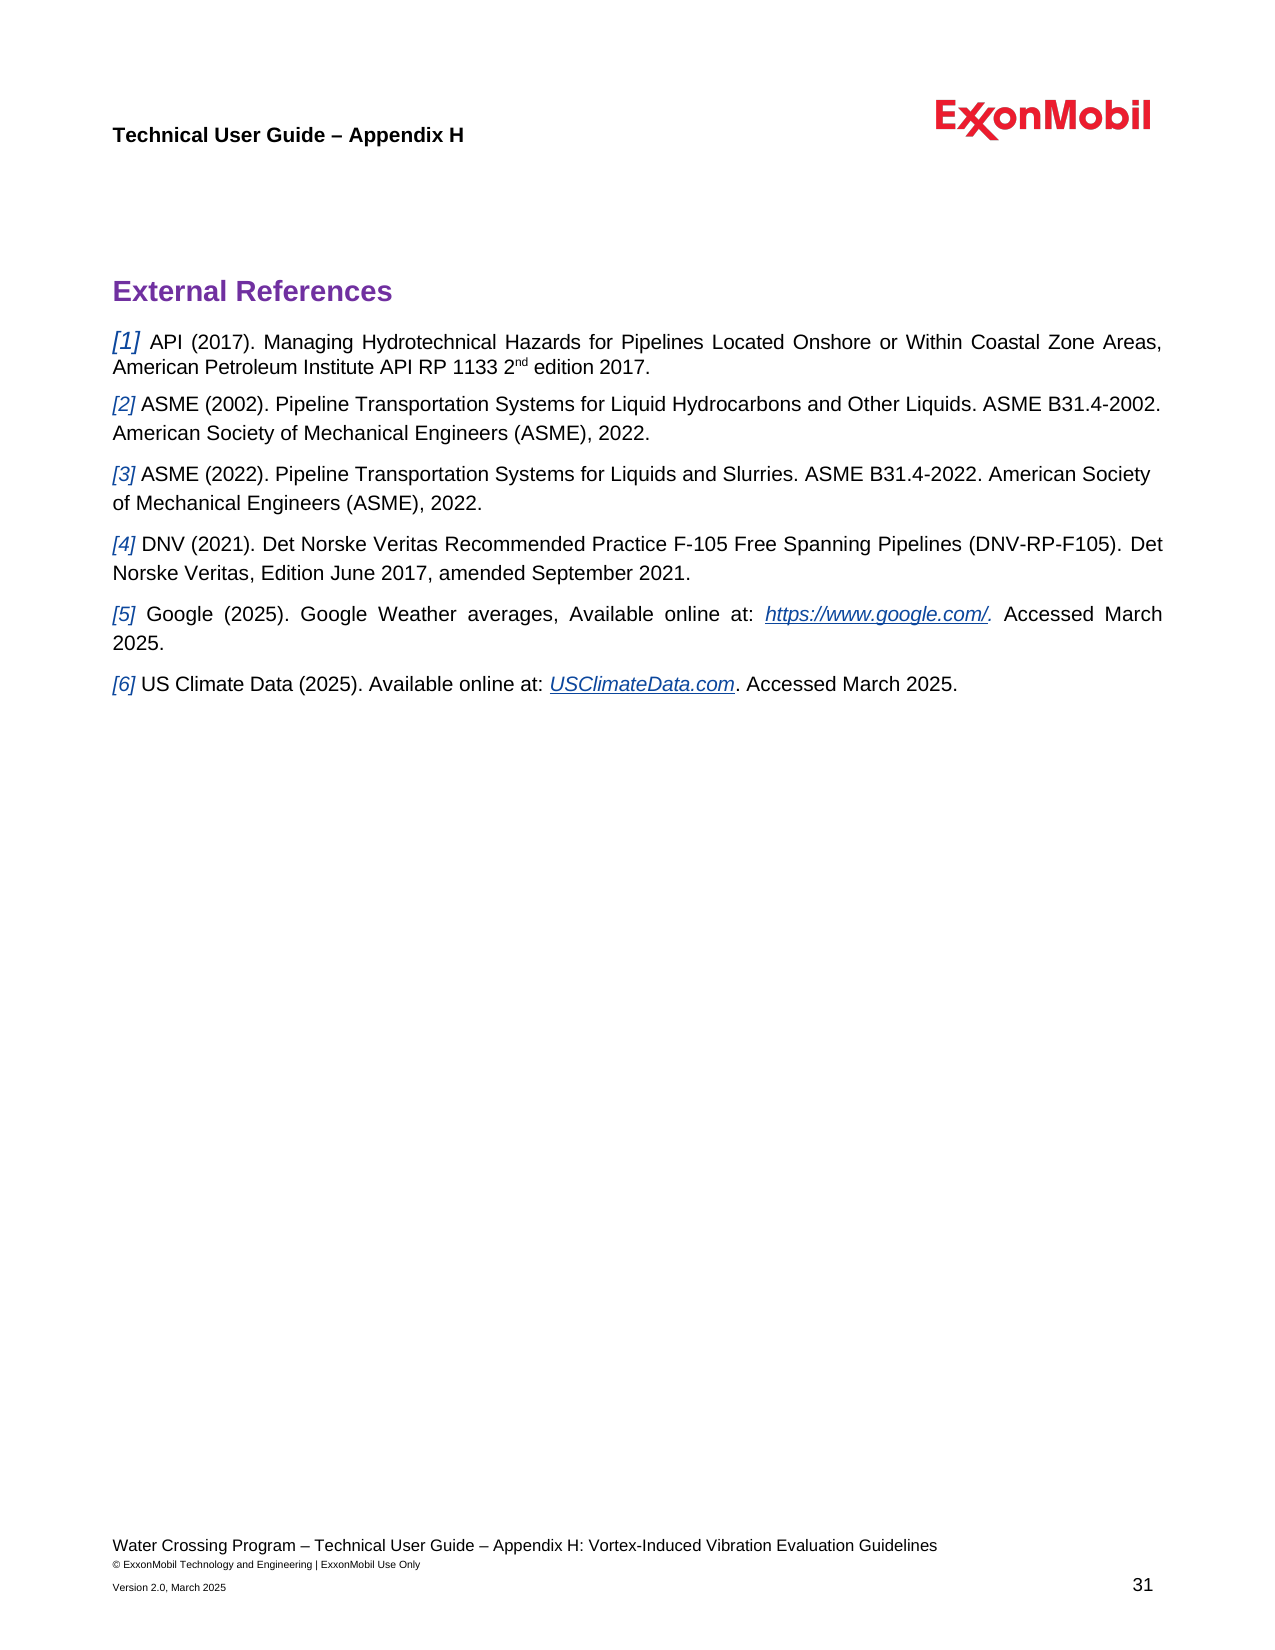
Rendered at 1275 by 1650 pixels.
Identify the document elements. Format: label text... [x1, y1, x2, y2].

text [2] ASME (2002). Pipeline Transportation Systems for Liquid Hydrocarbons and Other Liquids. ASME B31.4-2002. American Society of Mechanical Engineers (ASME), 2022. [112, 392, 1162, 444]
text [3] ASME (2022). Pipeline Transportation Systems for Liquids and Slurries. ASME B31.4-2022. American Society of Mechanical Engineers (ASME), 2022. [112, 462, 1162, 514]
picture [932, 97, 1154, 143]
text [5] Google (2025). Google Weather averages, Available online at: https://www.google.com/. Accessed March 2025. [112, 602, 1162, 654]
text [6] US Climate Data (2025). Available online at: USClimateData.com. Accessed March 2025. [112, 672, 1162, 696]
text [1] API (2017). Managing Hydrotechnical Hazards for Pipelines Located Onshore or Within Coastal Zone Areas, American Petroleum Institute API RP 1133 2nd edition 2017. [112, 326, 1162, 379]
text [4] DNV (2021). Det Norske Veritas Recommended Practice F-105 Free Spanning Pipelines (DNV-RP-F105). Det Norske Veritas, Edition June 2017, amended September 2021. [112, 532, 1162, 584]
subtitle External References [112, 274, 1162, 307]
